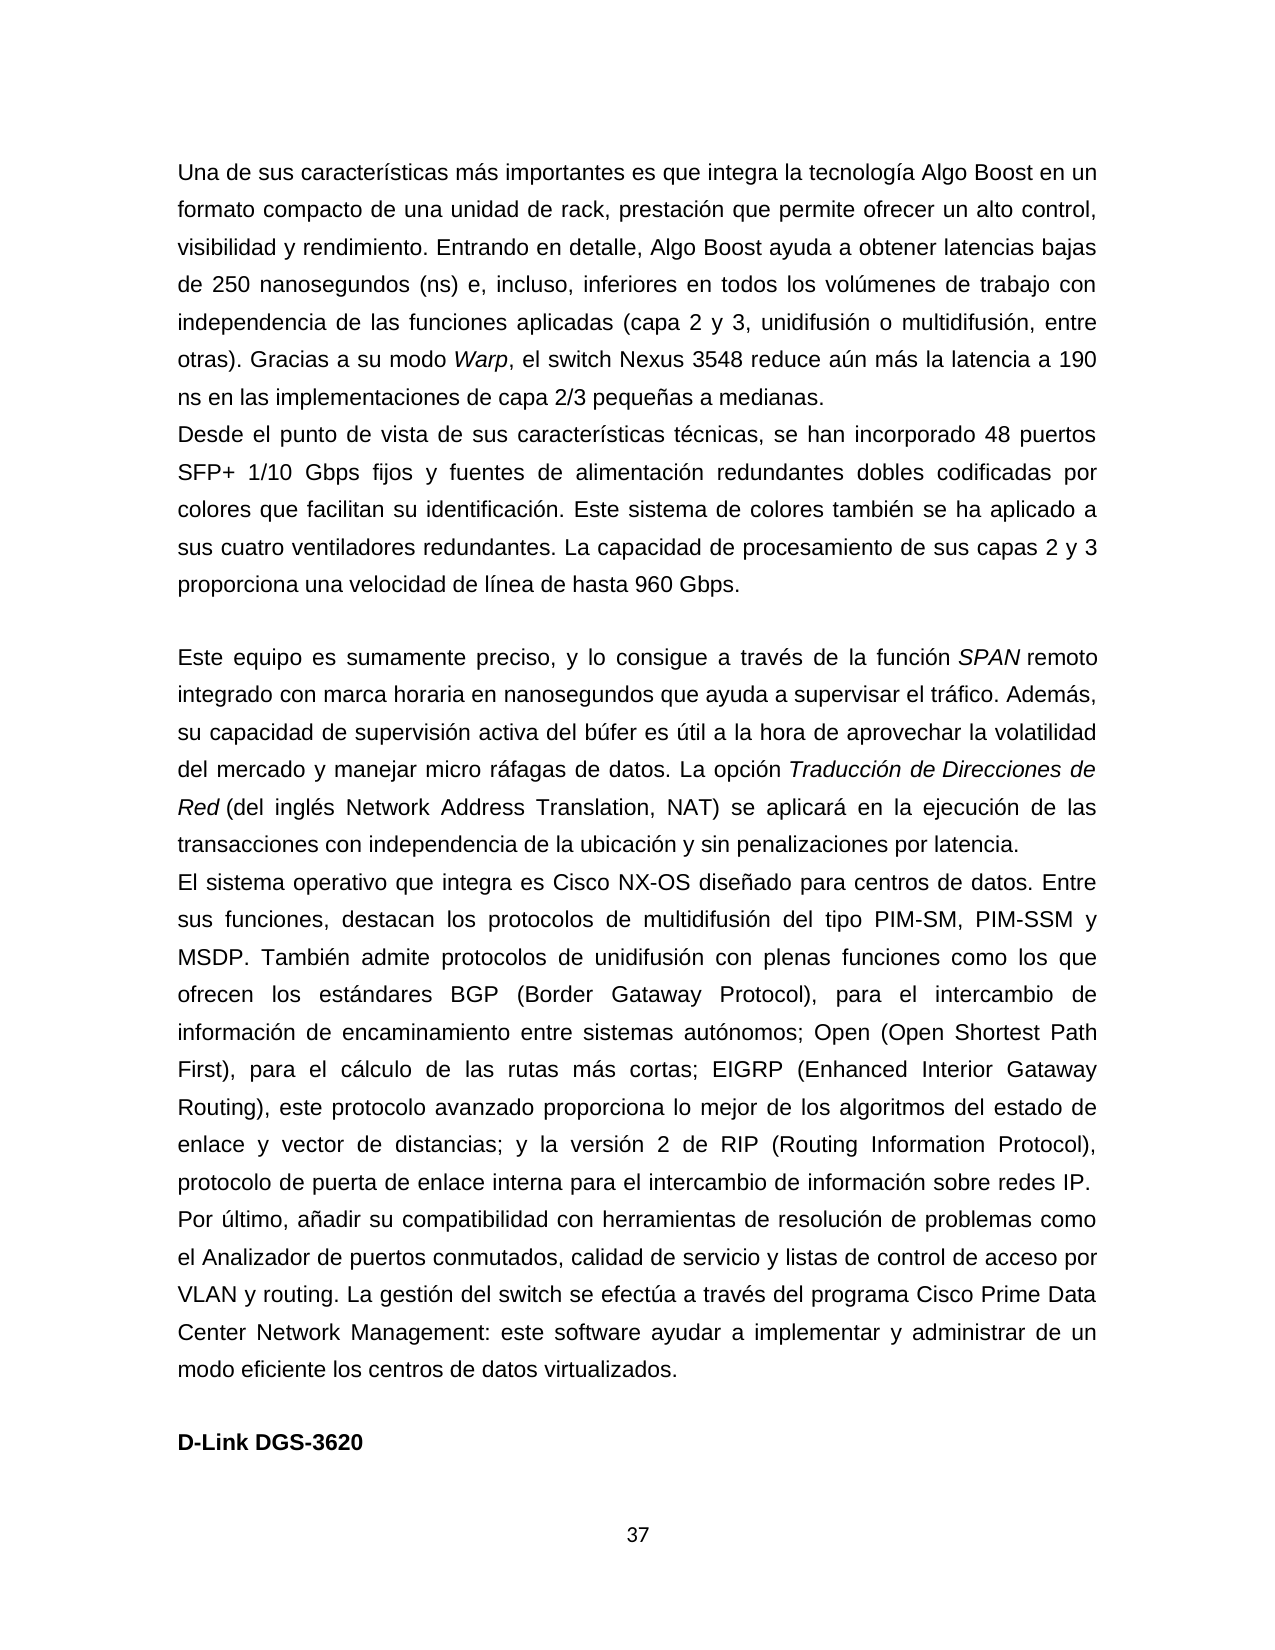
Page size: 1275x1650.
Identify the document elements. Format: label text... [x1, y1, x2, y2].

text El sistema operativo que integra es Cisco NX-OS diseñado para centros de datos. Entre sus funciones, destacan los protocolos de multidifusión del tipo PIM-SM, PIM-SSM y MSDP. También admite protocolos de unidifusión con plenas funciones como los que ofrecen los estándares BGP (Border Gataway Protocol), para el intercambio de información de encaminamiento entre sistemas autónomos; Open (Open Shortest Path First), para el cálculo de las rutas más cortas; EIGRP (Enhanced Interior Gataway Routing), este protocolo avanzado proporciona lo mejor de los algoritmos del estado de enlace y vector de distancias; y la versión 2 de RIP (Routing Information Protocol), protocolo de puerta de enlace interna para el intercambio de información sobre redes IP. Por último, añadir su compatibilidad con herramientas de resolución de problemas como el Analizador de puertos conmutados, calidad de servicio y listas de control de acceso por VLAN y routing. La gestión del switch se efectúa a través del programa Cisco Prime Data Center Network Management: este software ayudar a implementar y administrar de un modo eficiente los centros de datos virtualizados. [177, 858, 1098, 1383]
text D-Link DGS-3620 [177, 1418, 1098, 1455]
text Este equipo es sumamente preciso, y lo consigue a través de la función SPAN remoto integrado con marca horaria en nanosegundos que ayuda a supervisar el tráfico. Además, su capacidad de supervisión activa del búfer es útil a la hora de aprovechar la volatilidad del mercado y manejar micro ráfagas de datos. La opción Traducción de Direcciones de Red (del inglés Network Address Translation, NAT) se aplicará en la ejecución de las transacciones con independencia de la ubicación y sin penalizaciones por latencia. [177, 633, 1098, 858]
text Desde el punto de vista de sus características técnicas, se han incorporado 48 puertos SFP+ 1/10 Gbps fijos y fuentes de alimentación redundantes dobles codificadas por colores que facilitan su identificación. Este sistema de colores también se ha aplicado a sus cuatro ventiladores redundantes. La capacidad de procesamiento de sus capas 2 y 3 proporciona una velocidad de línea de hasta 960 Gbps. [177, 410, 1098, 598]
text Una de sus características más importantes es que integra la tecnología Algo Boost en un formato compacto de una unidad de rack, prestación que permite ofrecer un alto control, visibilidad y rendimiento. Entrando en detalle, Algo Boost ayuda a obtener latencias bajas de 250 nanosegundos (ns) e, incluso, inferiores en todos los volúmenes de trabajo con independencia de las funciones aplicadas (capa 2 y 3, unidifusión o multidifusión, entre otras). Gracias a su modo Warp, el switch Nexus 3548 reduce aún más la latencia a 190 ns en las implementaciones de capa 2/3 pequeñas a medianas. [177, 148, 1098, 410]
